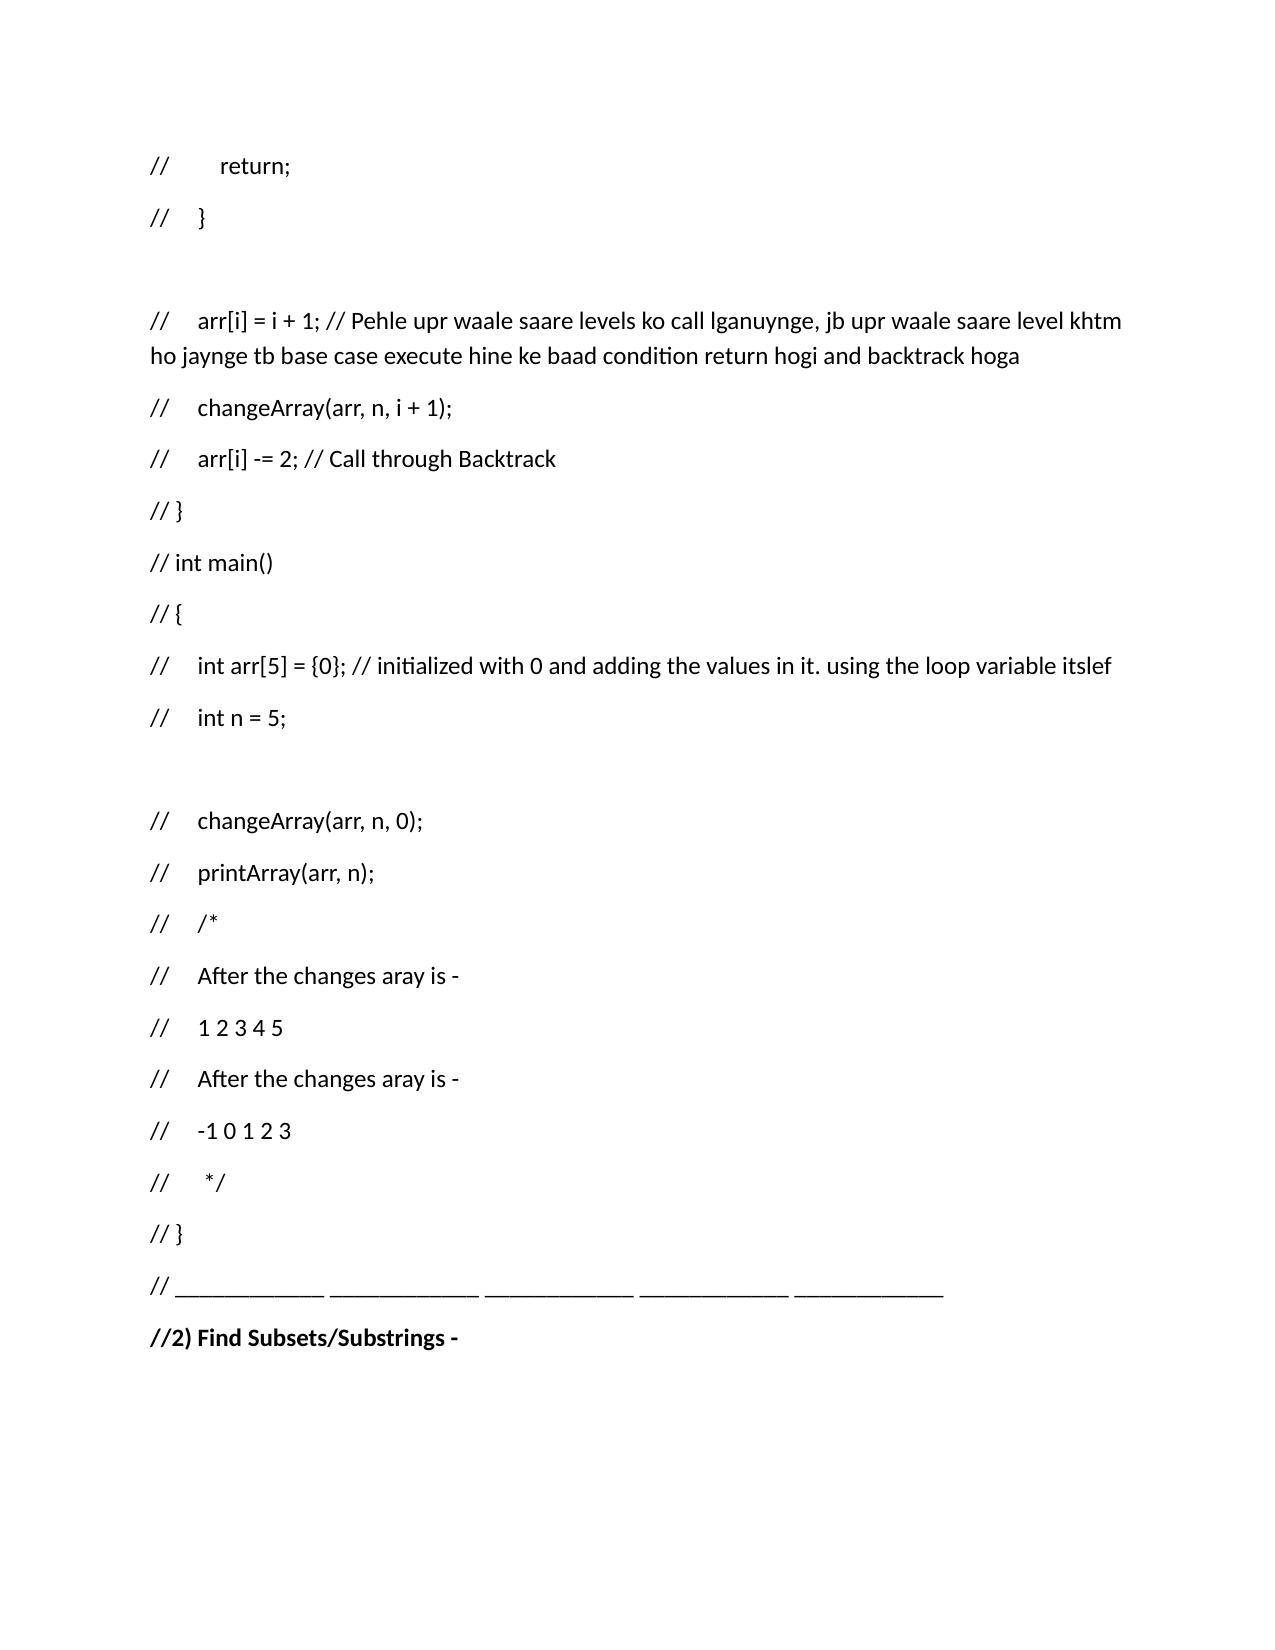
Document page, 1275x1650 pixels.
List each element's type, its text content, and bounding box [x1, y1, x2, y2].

text // -1 0 1 2 3 [150, 1115, 1125, 1146]
text // /* [150, 908, 1125, 939]
text // After the changes aray is - [150, 960, 1125, 991]
text // int arr[5] = {0}; // initialized with 0 and adding the values in it. using the loop variable itslef [150, 650, 1125, 681]
text // arr[i] = i + 1; // Pehle upr waale saare levels ko call lganuynge, jb upr waale saare level khtm ho jaynge tb base case execute hine ke baad condition return hogi and backtrack hoga [150, 305, 1125, 371]
text // ____________ ____________ ____________ ____________ ____________ [150, 1270, 1125, 1301]
text // arr[i] -= 2; // Call through Backtrack [150, 443, 1125, 474]
text // */ [150, 1167, 1125, 1197]
text // changeArray(arr, n, 0); [150, 805, 1125, 836]
text // } [150, 202, 1125, 232]
text // { [150, 598, 1125, 629]
text // return; [150, 150, 1125, 181]
text // After the changes aray is - [150, 1063, 1125, 1094]
text // int n = 5; [150, 702, 1125, 732]
text // 1 2 3 4 5 [150, 1012, 1125, 1042]
text // changeArray(arr, n, i + 1); [150, 392, 1125, 422]
text // printArray(arr, n); [150, 857, 1125, 887]
text // int main() [150, 547, 1125, 577]
text // } [150, 1218, 1125, 1249]
text // } [150, 495, 1125, 526]
text //2) Find Subsets/Substrings - [150, 1322, 1125, 1352]
